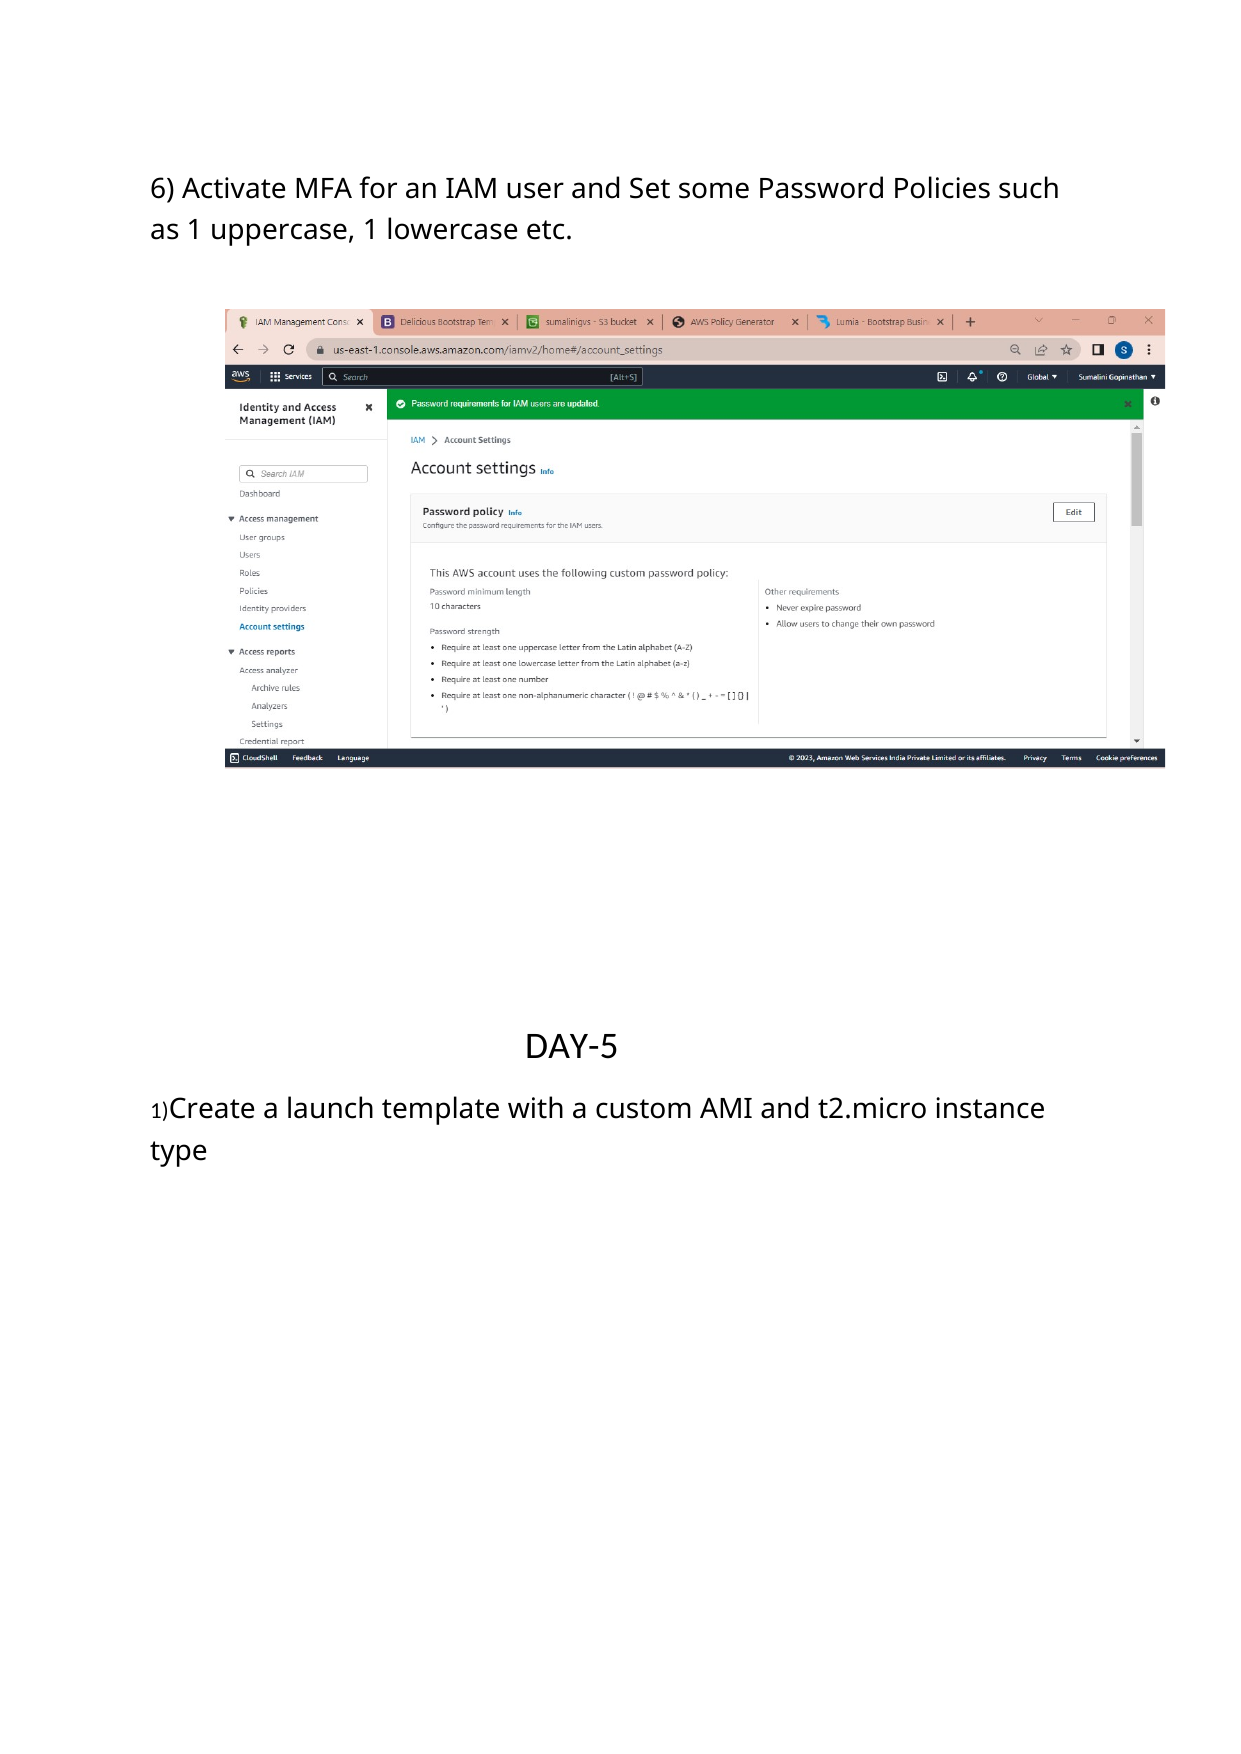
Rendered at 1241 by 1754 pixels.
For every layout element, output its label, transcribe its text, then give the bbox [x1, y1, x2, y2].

text DAY-5 [150, 1022, 1090, 1068]
text 1)Create a launch template with a custom AMI and t2.micro instance type [150, 1088, 1090, 1168]
picture [225, 309, 1166, 769]
text 6) Activate MFA for an IAM user and Set some Password Policies such as 1 uppercase, 1 lowercase etc. [150, 168, 1090, 248]
